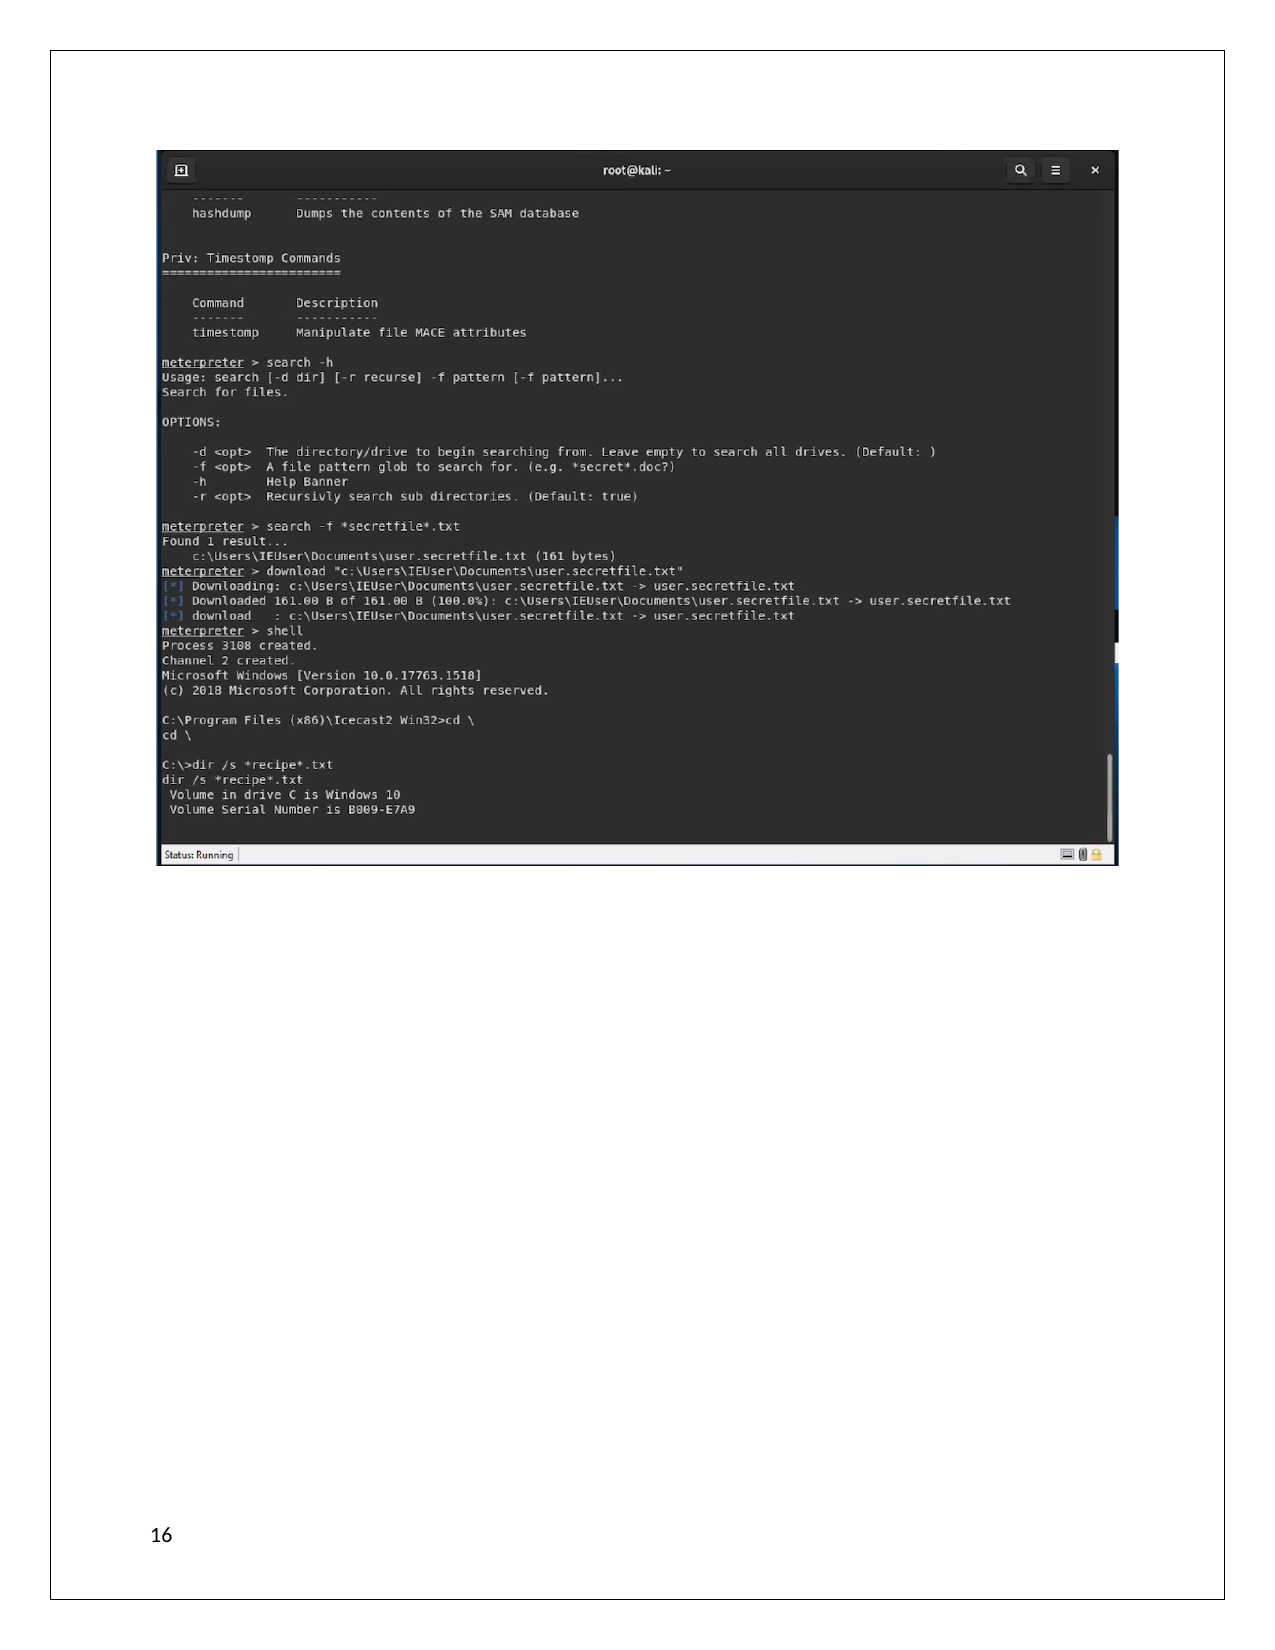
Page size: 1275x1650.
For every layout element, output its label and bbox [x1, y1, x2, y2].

picture [156, 150, 1119, 866]
